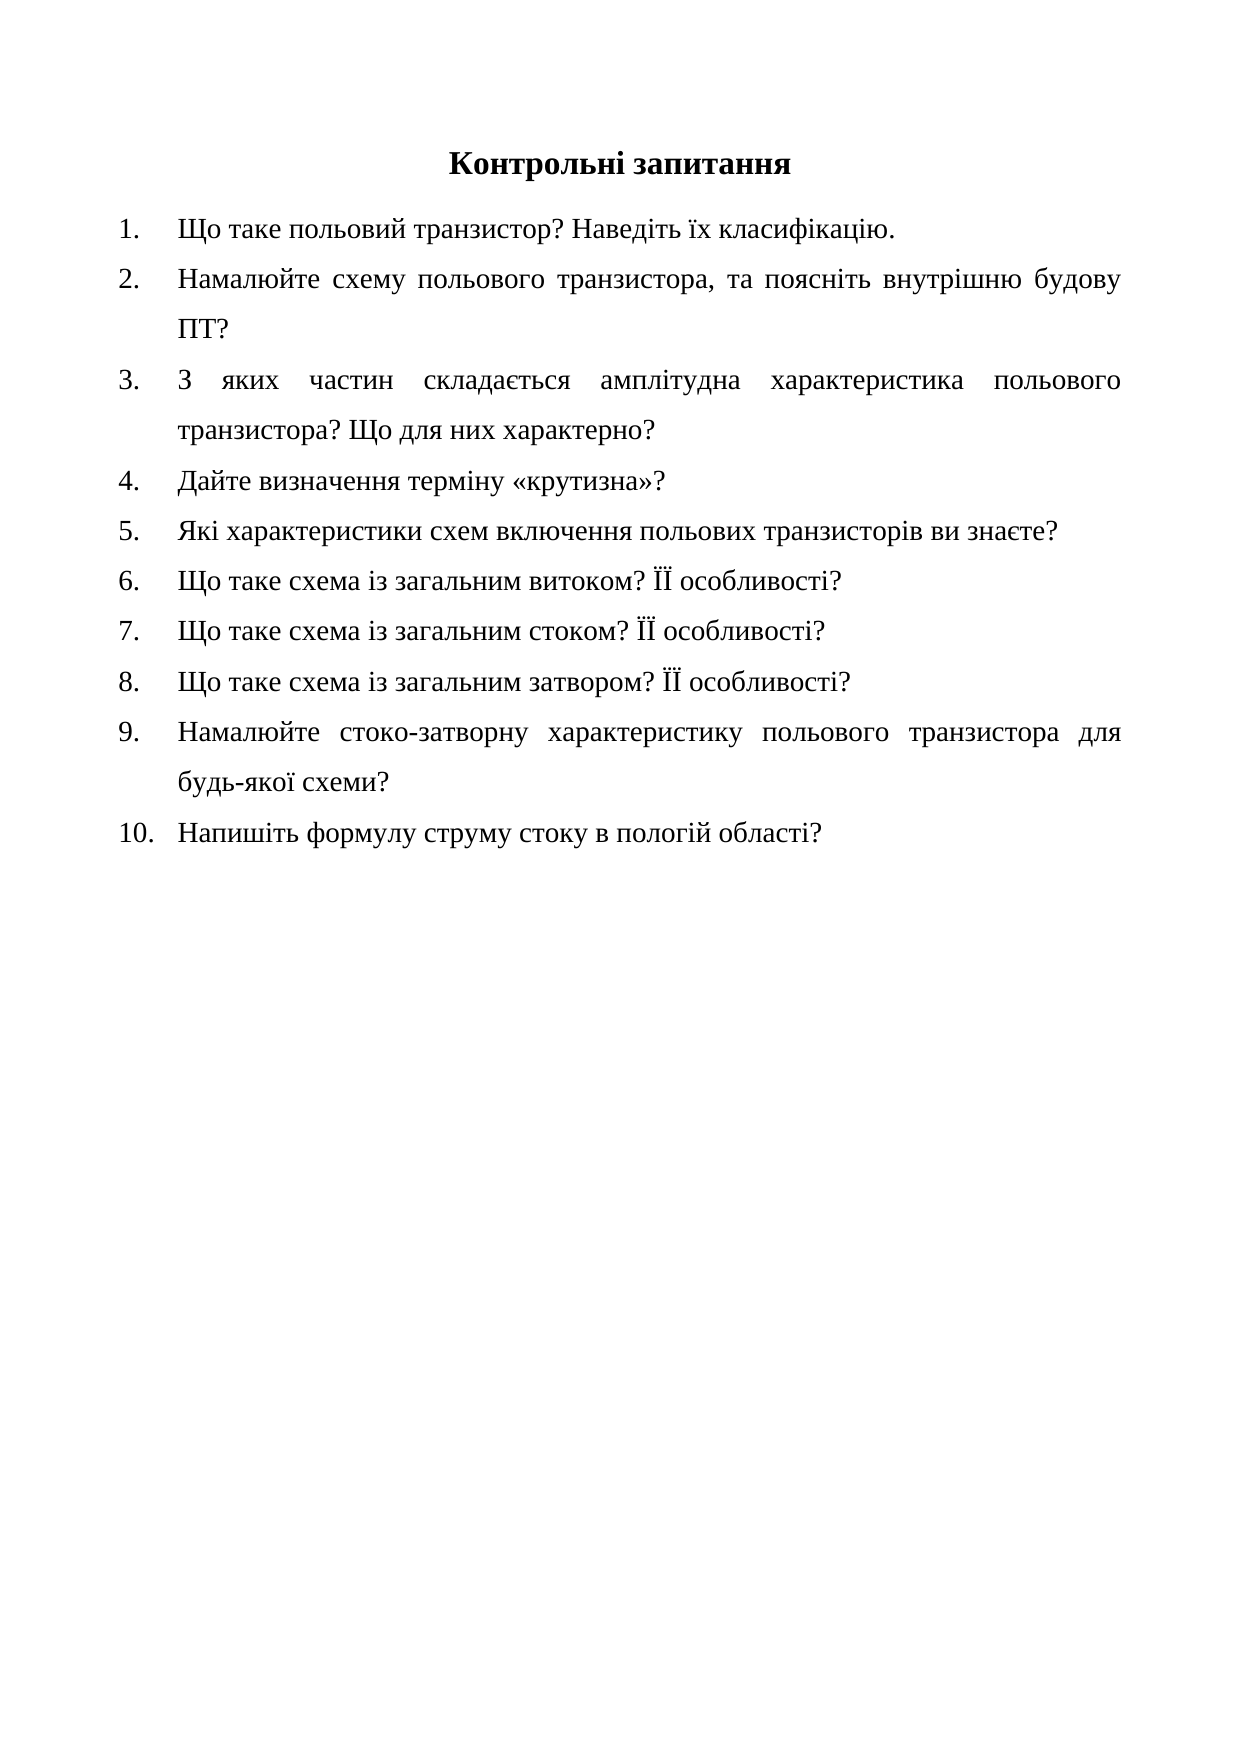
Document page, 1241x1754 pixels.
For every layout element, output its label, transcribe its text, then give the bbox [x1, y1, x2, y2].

list Що таке польовий транзистор? Наведіть їх класифікацію. [118, 211, 1122, 244]
list З яких частин складається амплітудна характеристика польового транзистора? Що для них характерно? [118, 362, 1122, 446]
list Що таке схема із загальним затвором? ЇЇ особливості? [118, 664, 1122, 697]
list Що таке схема із загальним стоком? ЇЇ особливості? [118, 613, 1122, 647]
list Що таке схема із загальним витоком? ЇЇ особливості? [118, 563, 1122, 597]
list Які характеристики схем включення польових транзисторів ви знаєте? [118, 513, 1122, 546]
list Намалюйте схему польового транзистора, та поясніть внутрішню будову ПТ? [118, 261, 1122, 345]
text Контрольні запитання [118, 143, 1122, 181]
list Дайте визначення терміну «крутизна»? [118, 463, 1122, 496]
list Намалюйте стоко-затворну характеристику польового транзистора для будь-якої схеми? [118, 714, 1122, 798]
list Напишіть формулу струму стоку в пологій області? [118, 815, 1122, 848]
